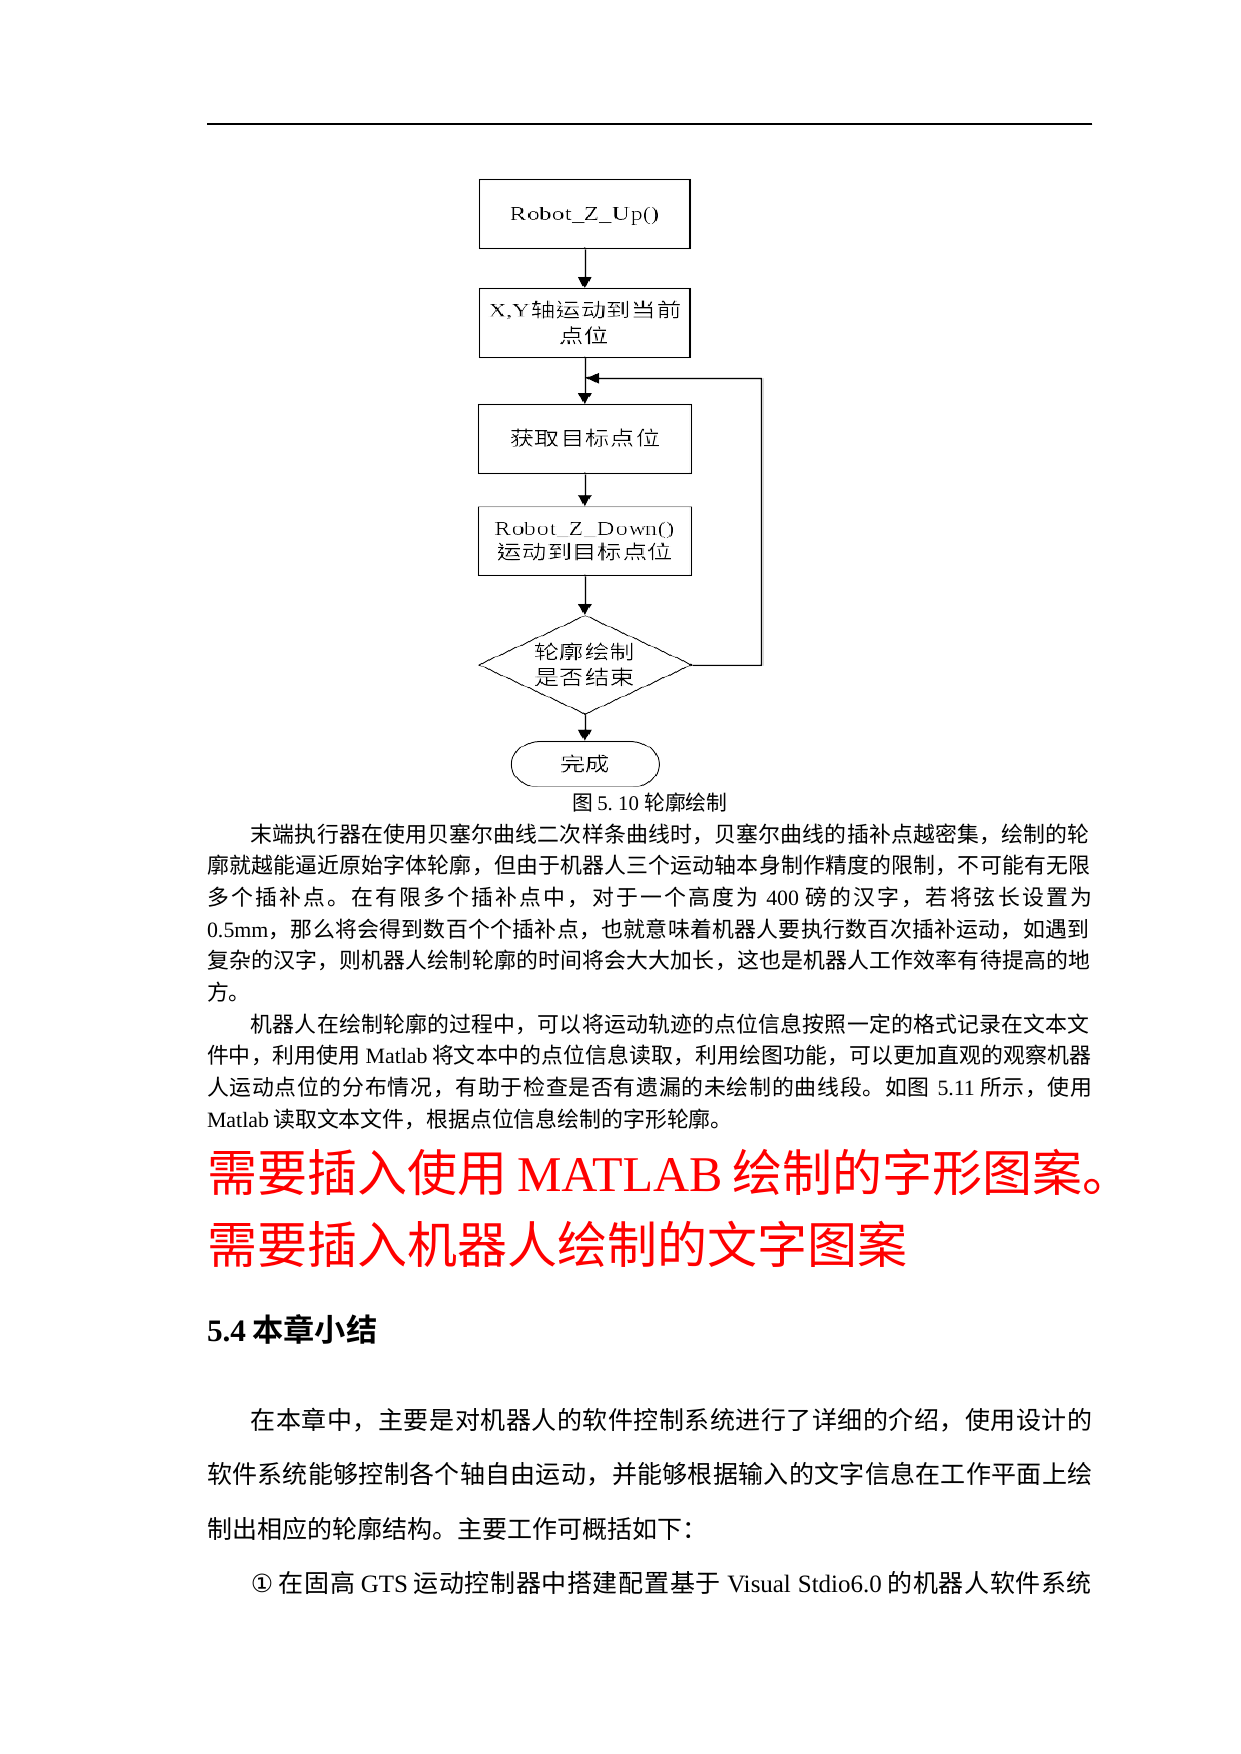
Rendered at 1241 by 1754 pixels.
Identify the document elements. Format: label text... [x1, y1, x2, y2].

text 需要插入使用MATLAB绘制的字形图案。 [207, 1133, 1092, 1206]
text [207, 1563, 1092, 1600]
text 需要插入机器人绘制的文字图案 [207, 1206, 1092, 1278]
subtitle 5.4本章小结 [207, 1305, 1092, 1351]
text 图5. 10 轮廓绘制 [207, 787, 1092, 817]
text 机器人在绘制轮廓的过程中，可以将运动轨迹的点位信息按照一定的格式记录在文本文件中，利用使用Matlab将文本中的点位信息读取，利用绘图功能，可以更加直观的观察机器人运动点位的分布情况，有助于检查是否有遗漏的未绘制的曲线段。如图5.11所示，使用Matlab读取文本文件，根据点位信息绘制的字形轮廓。 [207, 1007, 1092, 1133]
text 末端执行器在使用贝塞尔曲线二次样条曲线时，贝塞尔曲线的插补点越密集，绘制的轮廓就越能逼近原始字体轮廓，但由于机器人三个运动轴本身制作精度的限制，不可能有无限多个插补点。在有限多个插补点中，对于一个高度为400磅的汉字，若将弦长设置为0.5mm，那么将会得到数百个个插补点，也就意味着机器人要执行数百次插补运动，如遇到复杂的汉字，则机器人绘制轮廓的时间将会大大加长，这也是机器人工作效率有待提高的地方。 [207, 817, 1092, 1007]
text 在本章中，主要是对机器人的软件控制系统进行了详细的介绍，使用设计的软件系统能够控制各个轴自由运动，并能够根据输入的文字信息在工作平面上绘制出相应的轮廓结构。主要工作可概括如下： [207, 1400, 1092, 1545]
